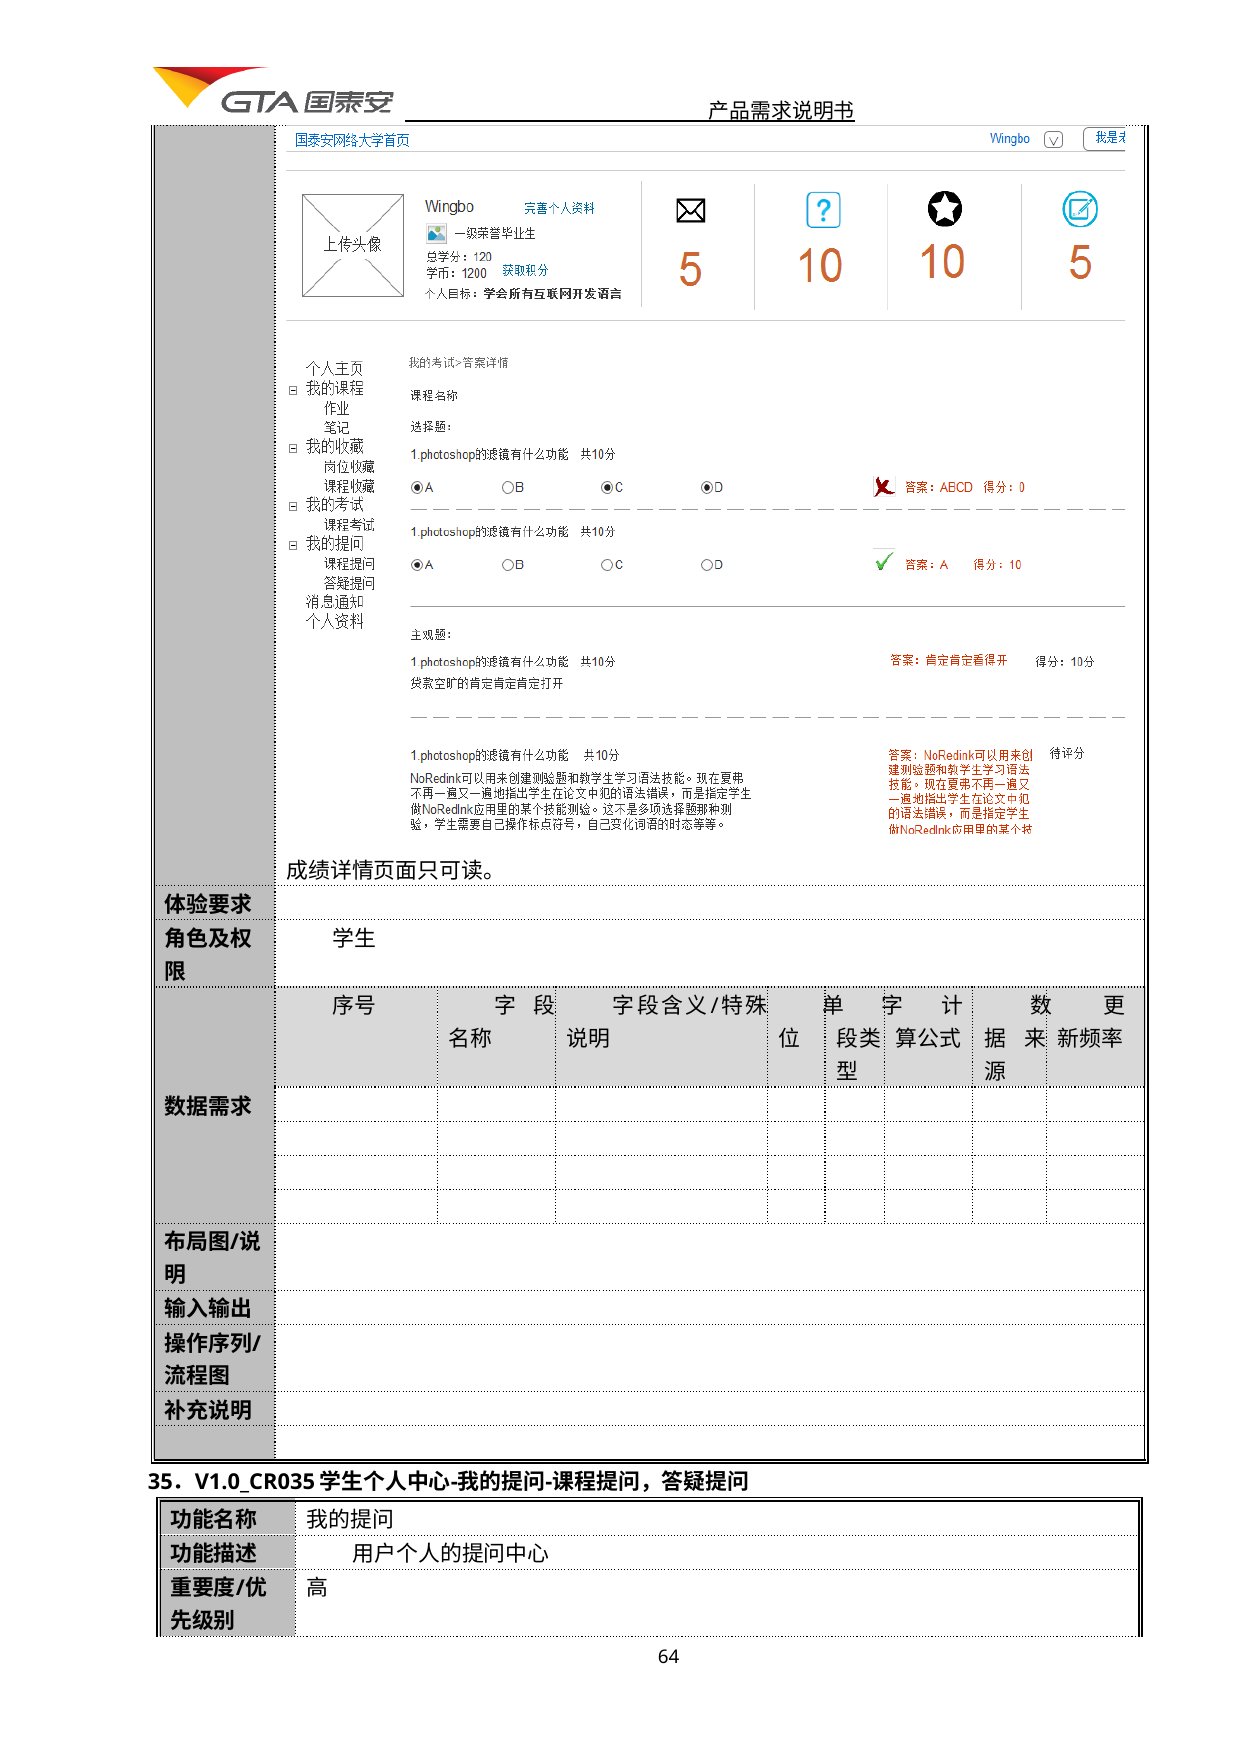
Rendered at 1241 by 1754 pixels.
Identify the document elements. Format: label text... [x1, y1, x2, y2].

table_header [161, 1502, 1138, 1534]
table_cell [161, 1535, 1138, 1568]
picture [147, 59, 405, 119]
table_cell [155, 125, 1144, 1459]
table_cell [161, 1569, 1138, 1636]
text 35．V1.0_CR035学生个人中心-我的提问-课程提问，答疑提问 [148, 1464, 1152, 1497]
picture [286, 125, 1126, 834]
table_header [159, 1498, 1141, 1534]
